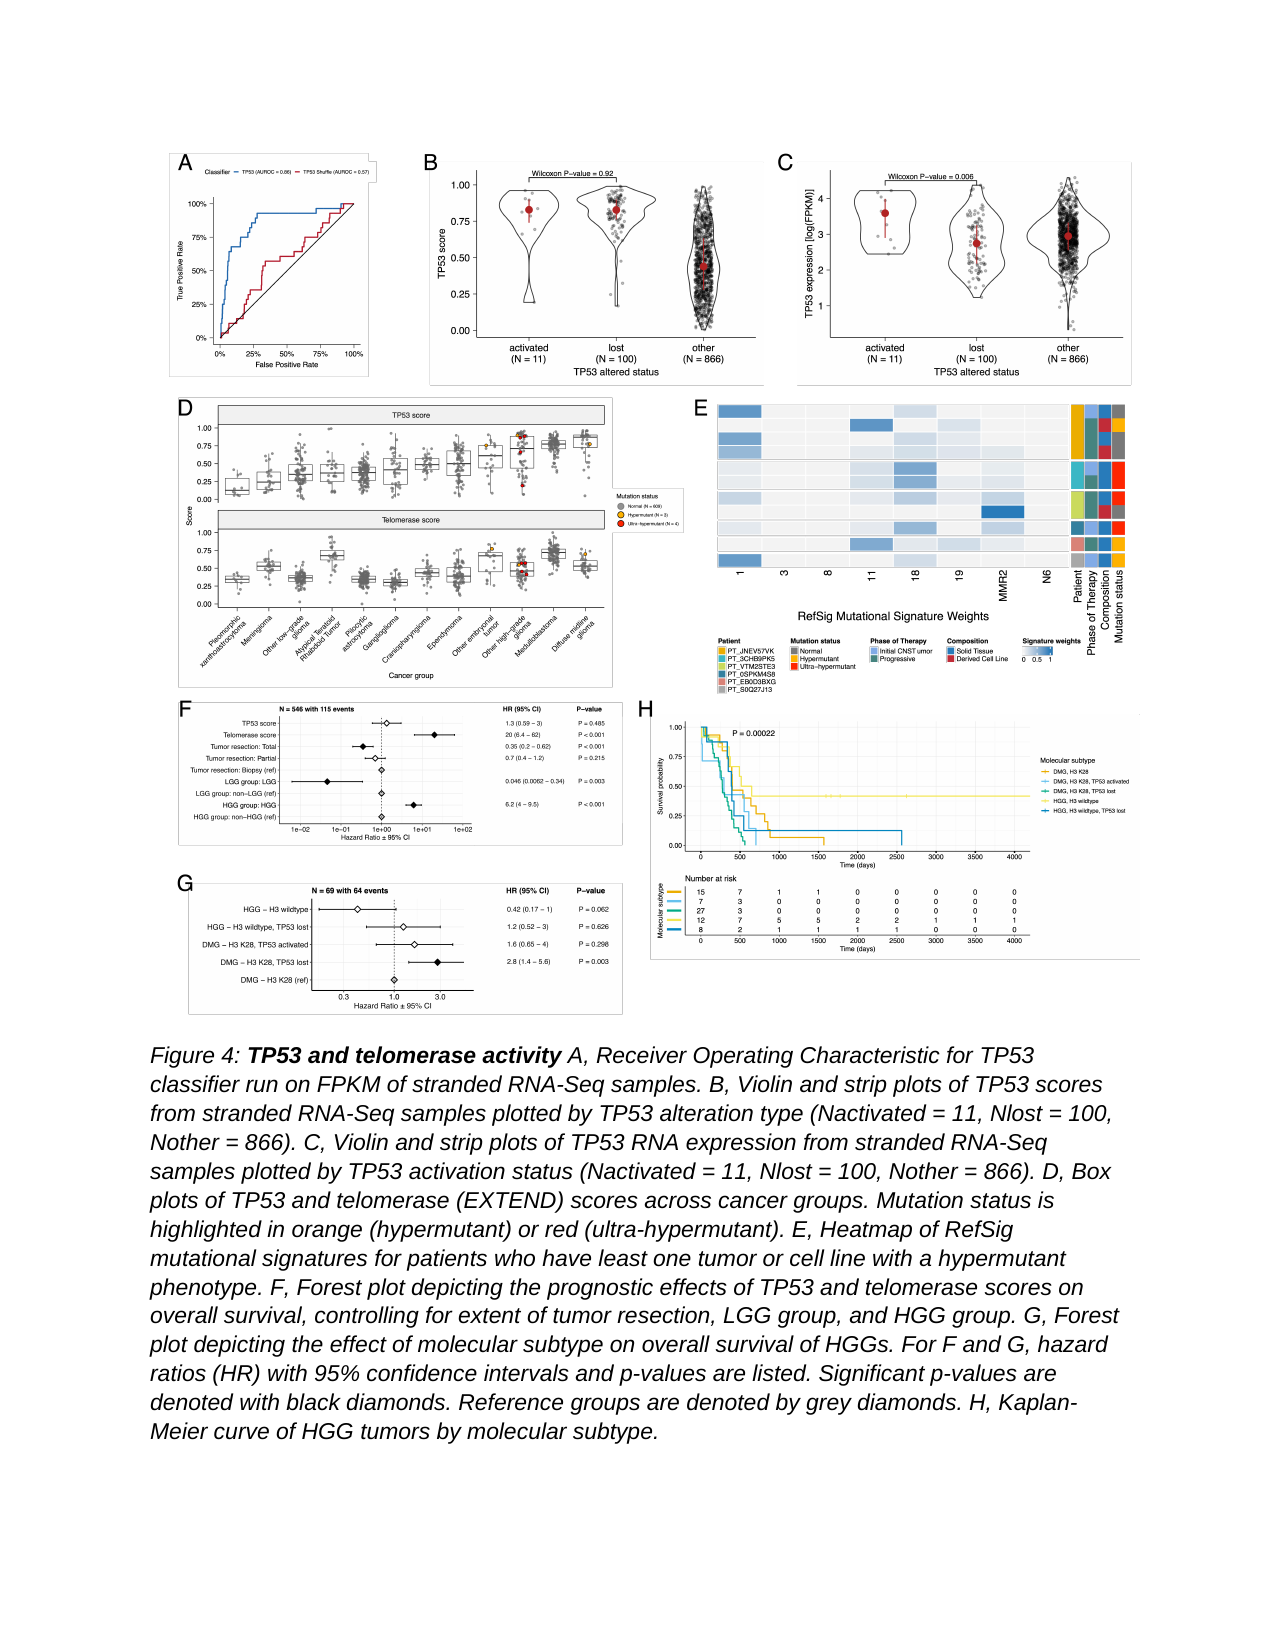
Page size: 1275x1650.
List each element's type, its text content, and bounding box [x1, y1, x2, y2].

text Figure 4: TP53 and telomerase activity A, Receiver Operating Characteristic for TP53 classifier run on FPKM of stranded RNA-Seq samples. B, Violin and strip plots of TP53 scores from stranded RNA-Seq samples plotted by TP53 alteration type (Nactivated = 11, Nlost = 100, Nother = 866). C, Violin and strip plots of TP53 RNA expression from stranded RNA-Seq samples plotted by TP53 activation status (Nactivated = 11, Nlost = 100, Nother = 866). D, Box plots of TP53 and telomerase (EXTEND) scores across cancer groups. Mutation status is highlighted in orange (hypermutant) or red (ultra-hypermutant). E, Heatmap of RefSig mutational signatures for patients who have least one tumor or cell line with a hypermutant phenotype. F, Forest plot depicting the prognostic effects of TP53 and telomerase scores on overall survival, controlling for extent of tumor resection, LGG group, and HGG group. G, Forest plot depicting the effect of molecular subtype on overall survival of HGGs. For F and G, hazard ratios (HR) with 95% confidence intervals and p-values are listed. Significant p-values are denoted with black diamonds. Reference groups are denoted by grey diamonds. H, Kaplan-Meier curve of HGG tumors by molecular subtype. [150, 1042, 1125, 1444]
picture [168, 150, 1144, 1015]
